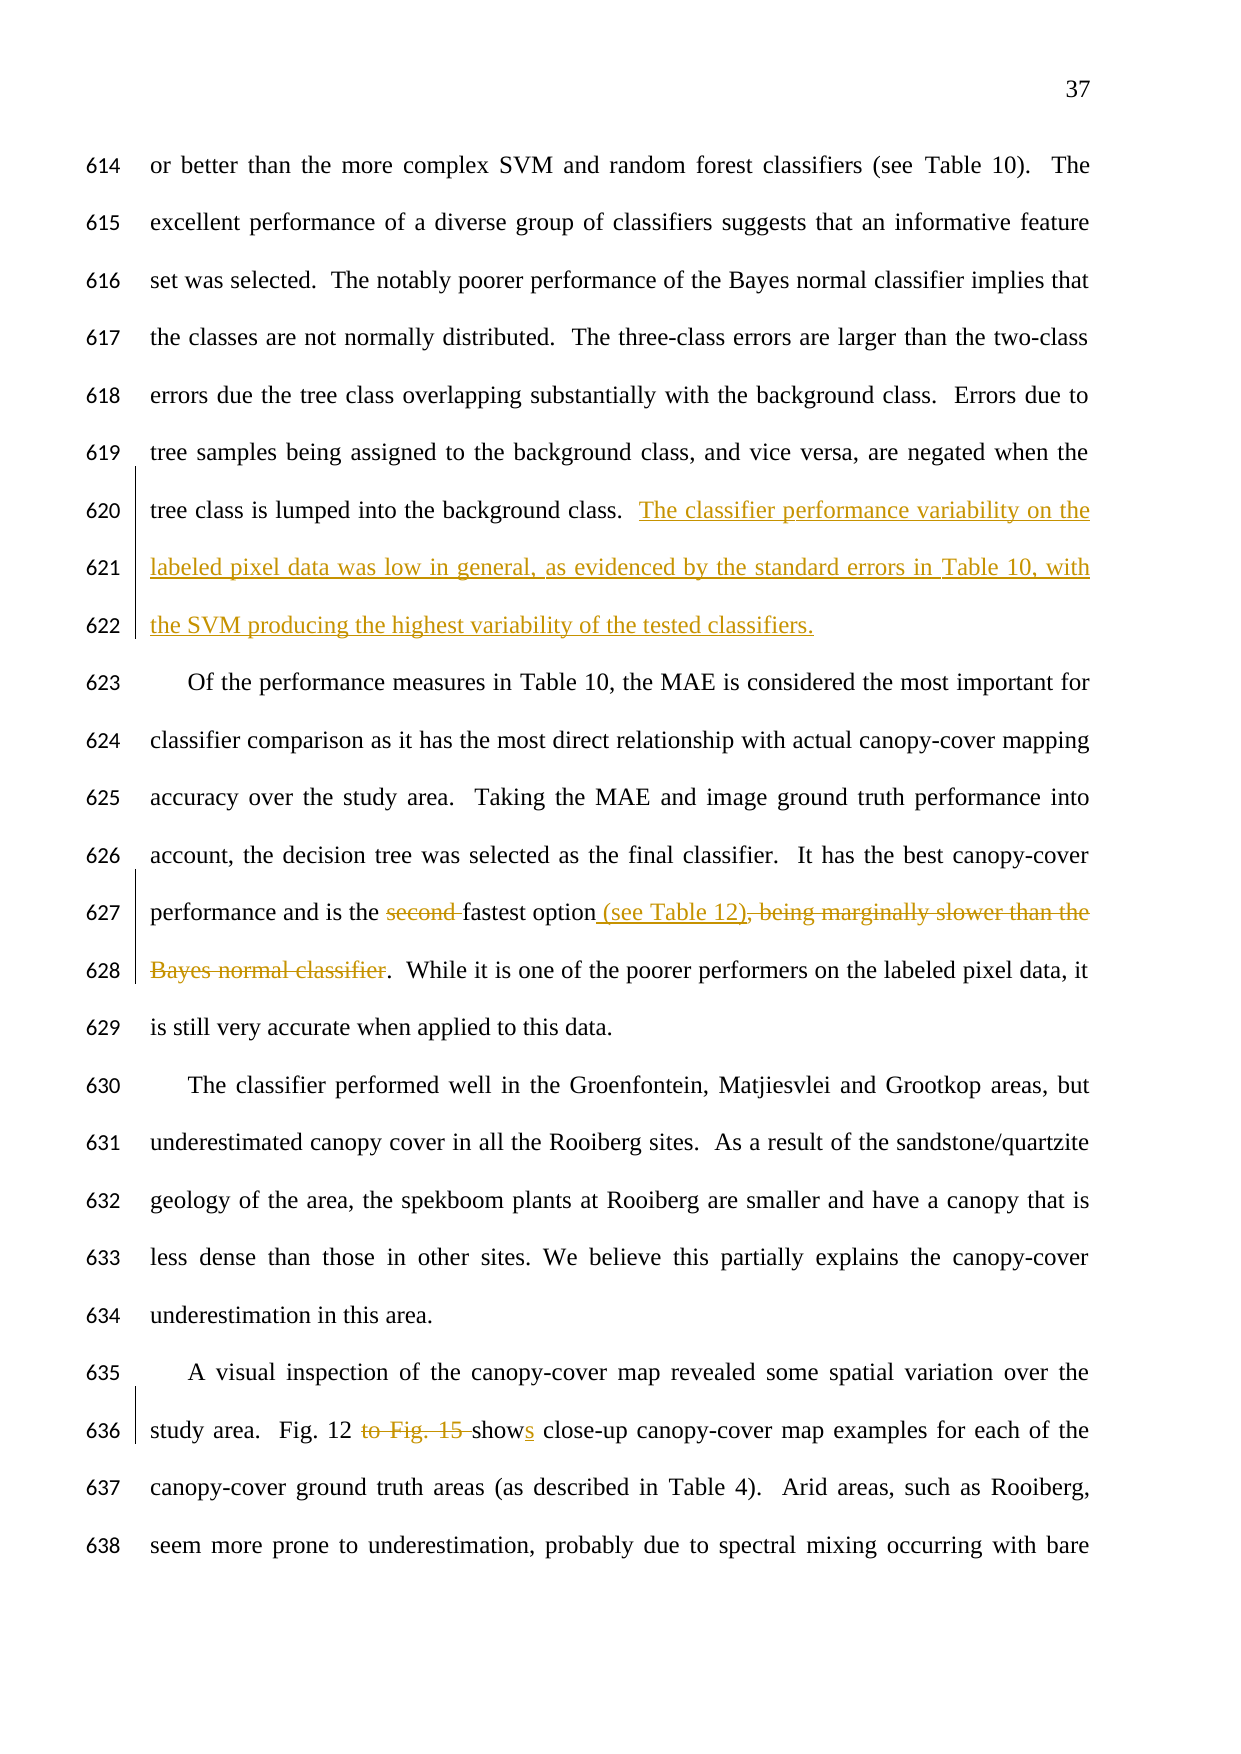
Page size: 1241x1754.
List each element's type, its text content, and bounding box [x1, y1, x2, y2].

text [150, 150, 1090, 577]
text The classifier performed well in the Groenfontein, Matjiesvlei and Grootkop areas, but underestimated canopy cover in all the Rooiberg sites. As a result of the sandstone/quartzite geology of the area, the spekboom plants at Rooiberg are smaller and have a canopy that is less dense than those in other sites. We believe this partially explains the canopy-cover underestimation in this area. [150, 1070, 1090, 1329]
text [150, 1357, 1090, 1559]
text Of the performance measures in , the MAE is considered the most important for classifier comparison as it has the most direct relationship with actual canopy-cover mapping accuracy over the study area. Taking the MAE and image ground truth performance into account, the decision tree was selected as the final classifier. It has the best canopy-cover performance and is the fastest option8. While it is one of the poorer performers on the labeled pixel data, it is still very accurate when applied to this data. [150, 667, 1090, 1041]
